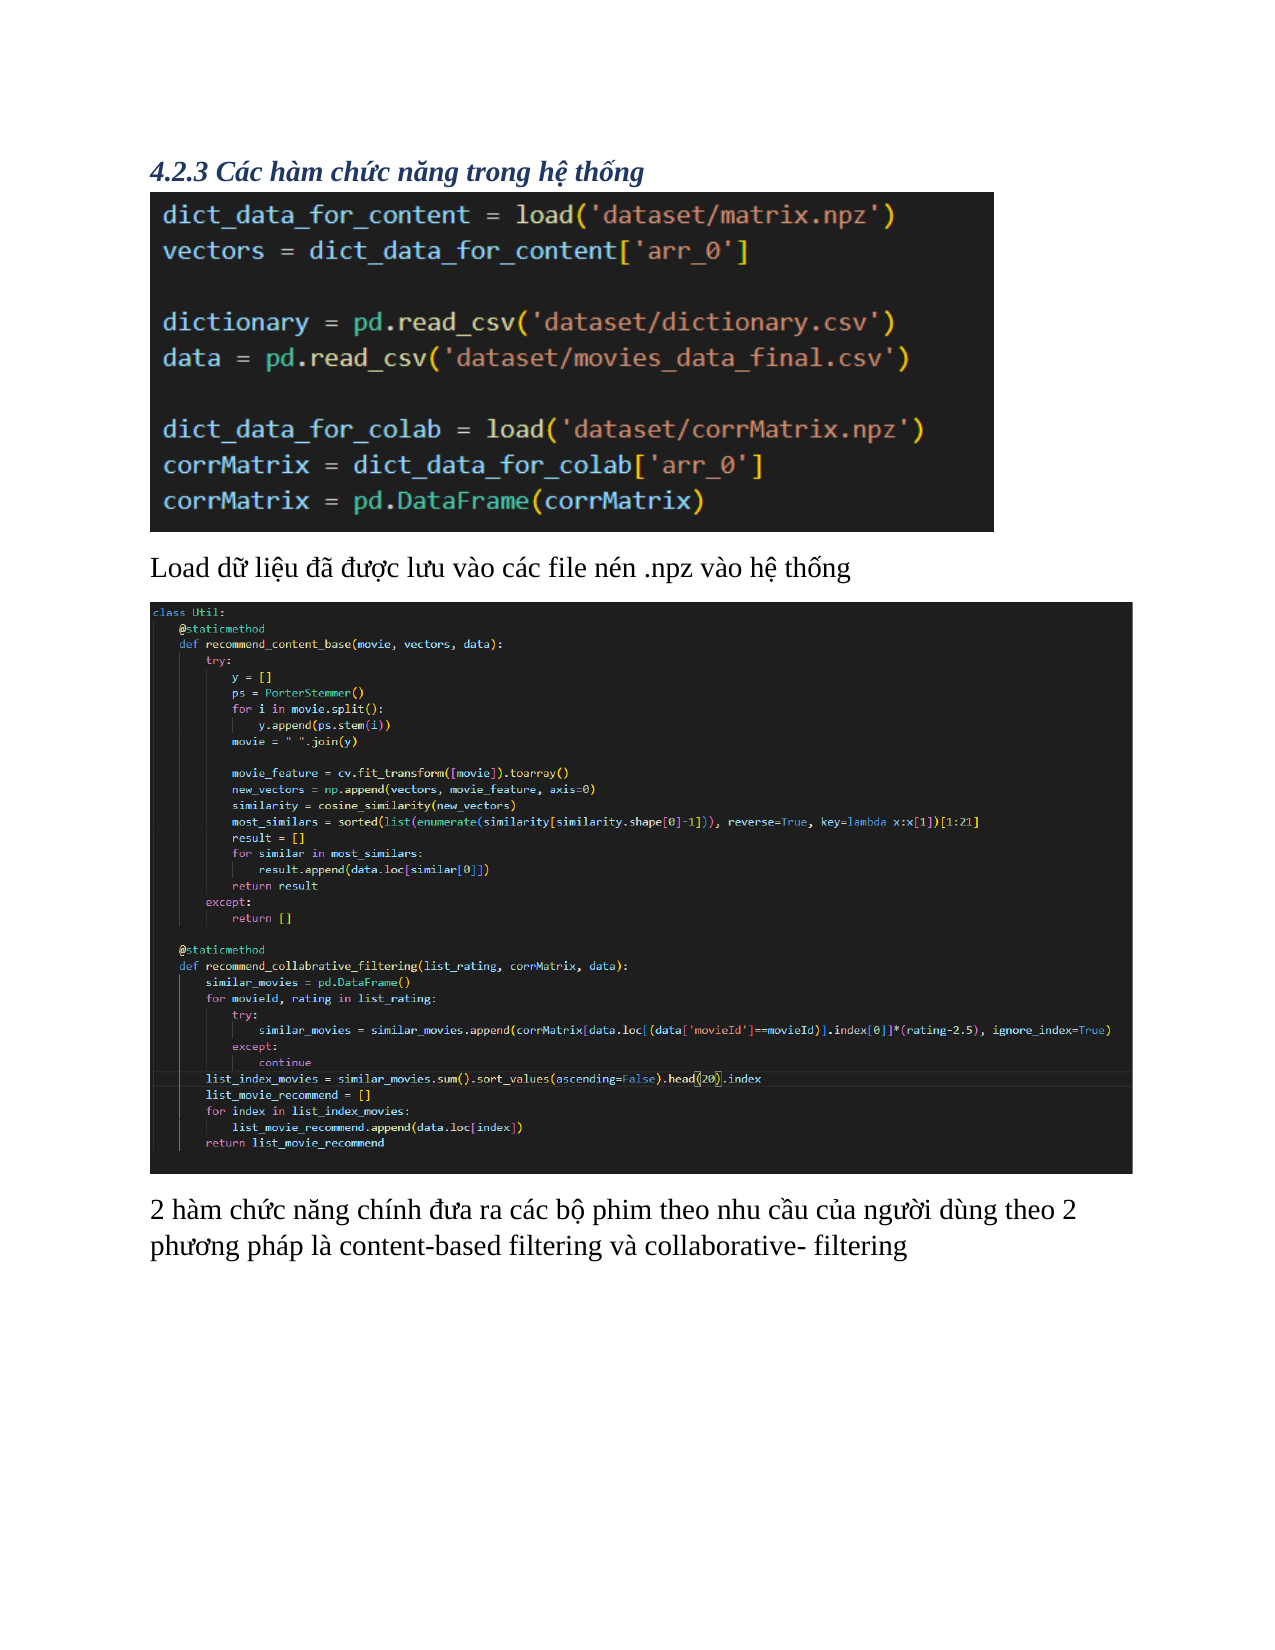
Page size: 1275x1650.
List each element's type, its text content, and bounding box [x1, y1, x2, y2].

text Load dữ liệu đã được lưu vào các file nén .npz vào hệ thống [150, 550, 1125, 584]
subtitle 4.2.3 Các hàm chức năng trong hệ thống [150, 154, 1125, 188]
text 2 hàm chức năng chính đưa ra các bộ phim theo nhu cầu của người dùng theo 2 phương pháp là content-based filtering và collaborative- filtering [150, 1192, 1125, 1262]
picture [150, 192, 994, 532]
picture [150, 602, 1133, 1174]
